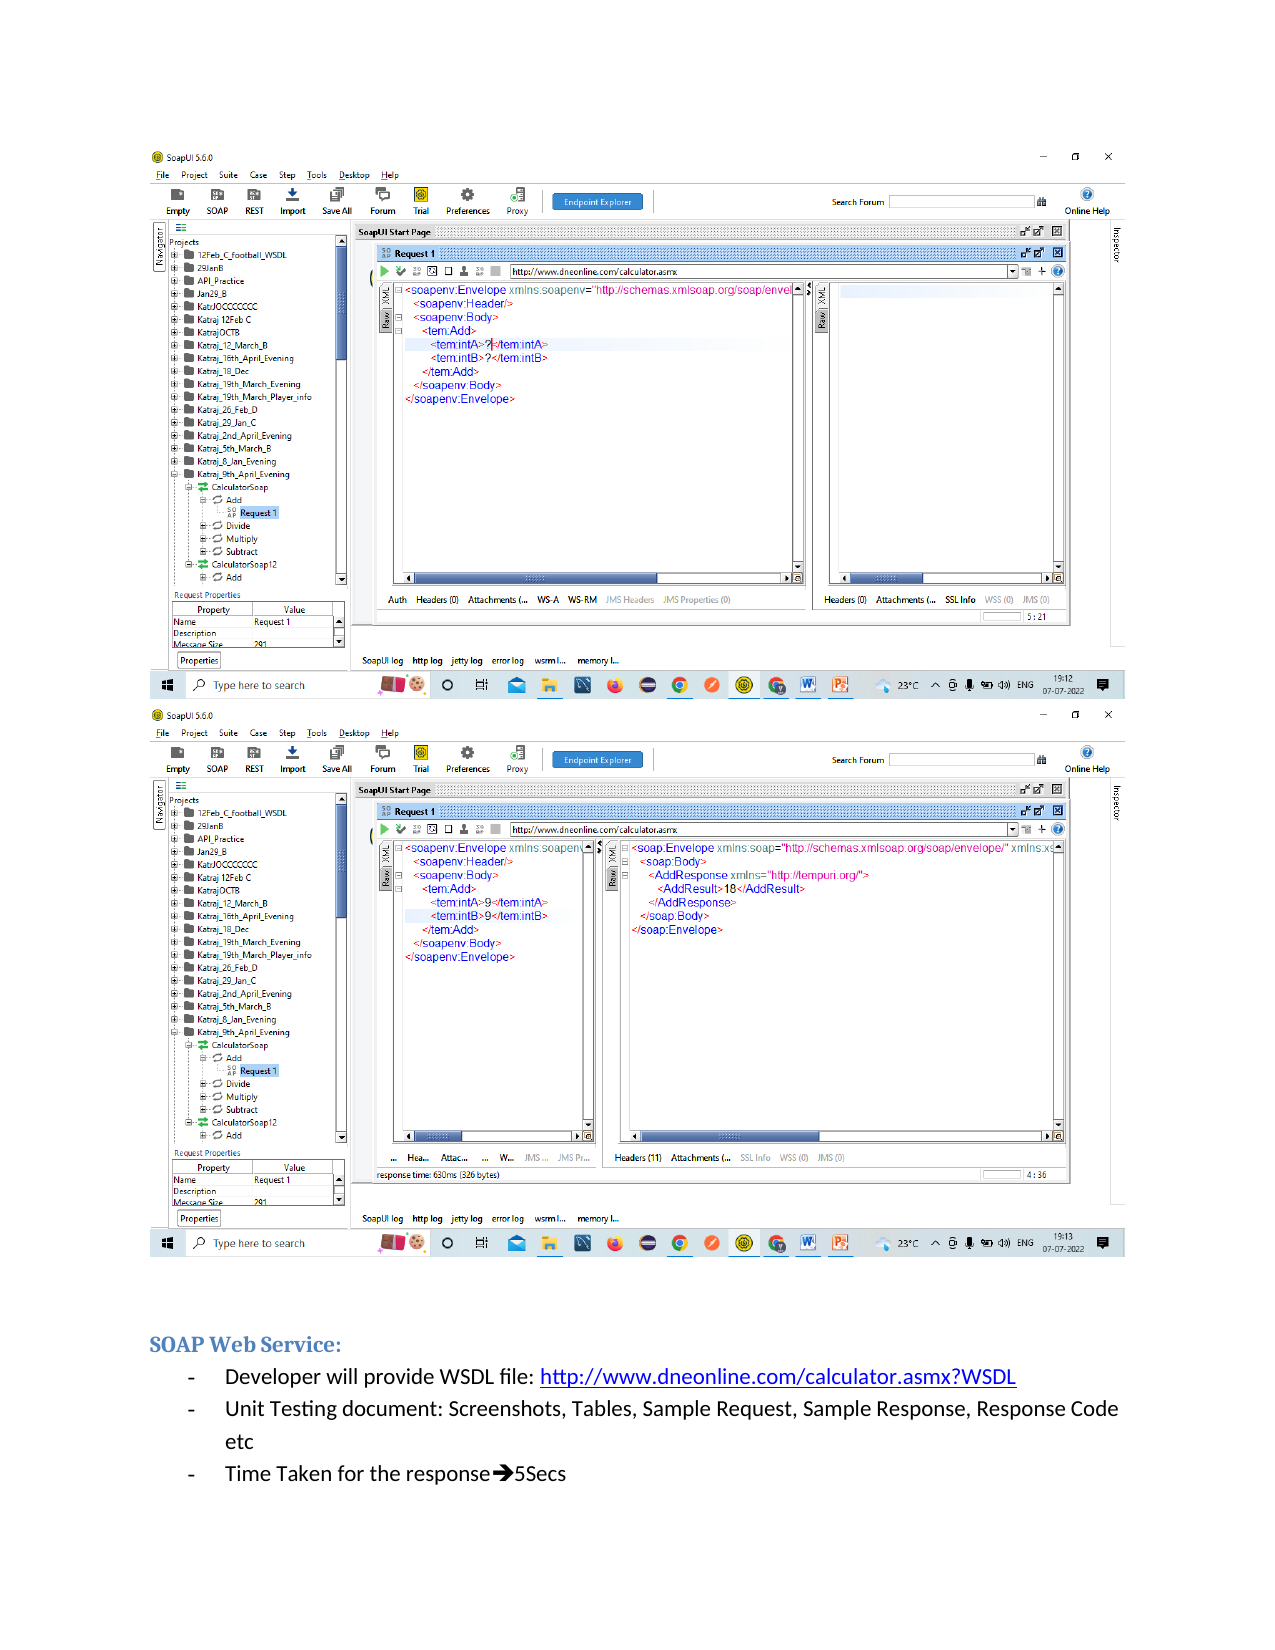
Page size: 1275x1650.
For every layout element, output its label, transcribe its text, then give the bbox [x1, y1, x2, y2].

list Unit Testing document: Screenshots, Tables, Sample Request, Sample Response, Response Code etc [187, 1394, 1125, 1455]
list Developer will provide WSDL file: http://www.dneonline.com/calculator.asmx?WSDL [187, 1362, 1125, 1390]
list Time Taken for the response5Secs [187, 1459, 1125, 1487]
picture [150, 708, 1125, 1257]
subtitle SOAP Web Service: [150, 1332, 1125, 1358]
picture [150, 150, 1125, 699]
